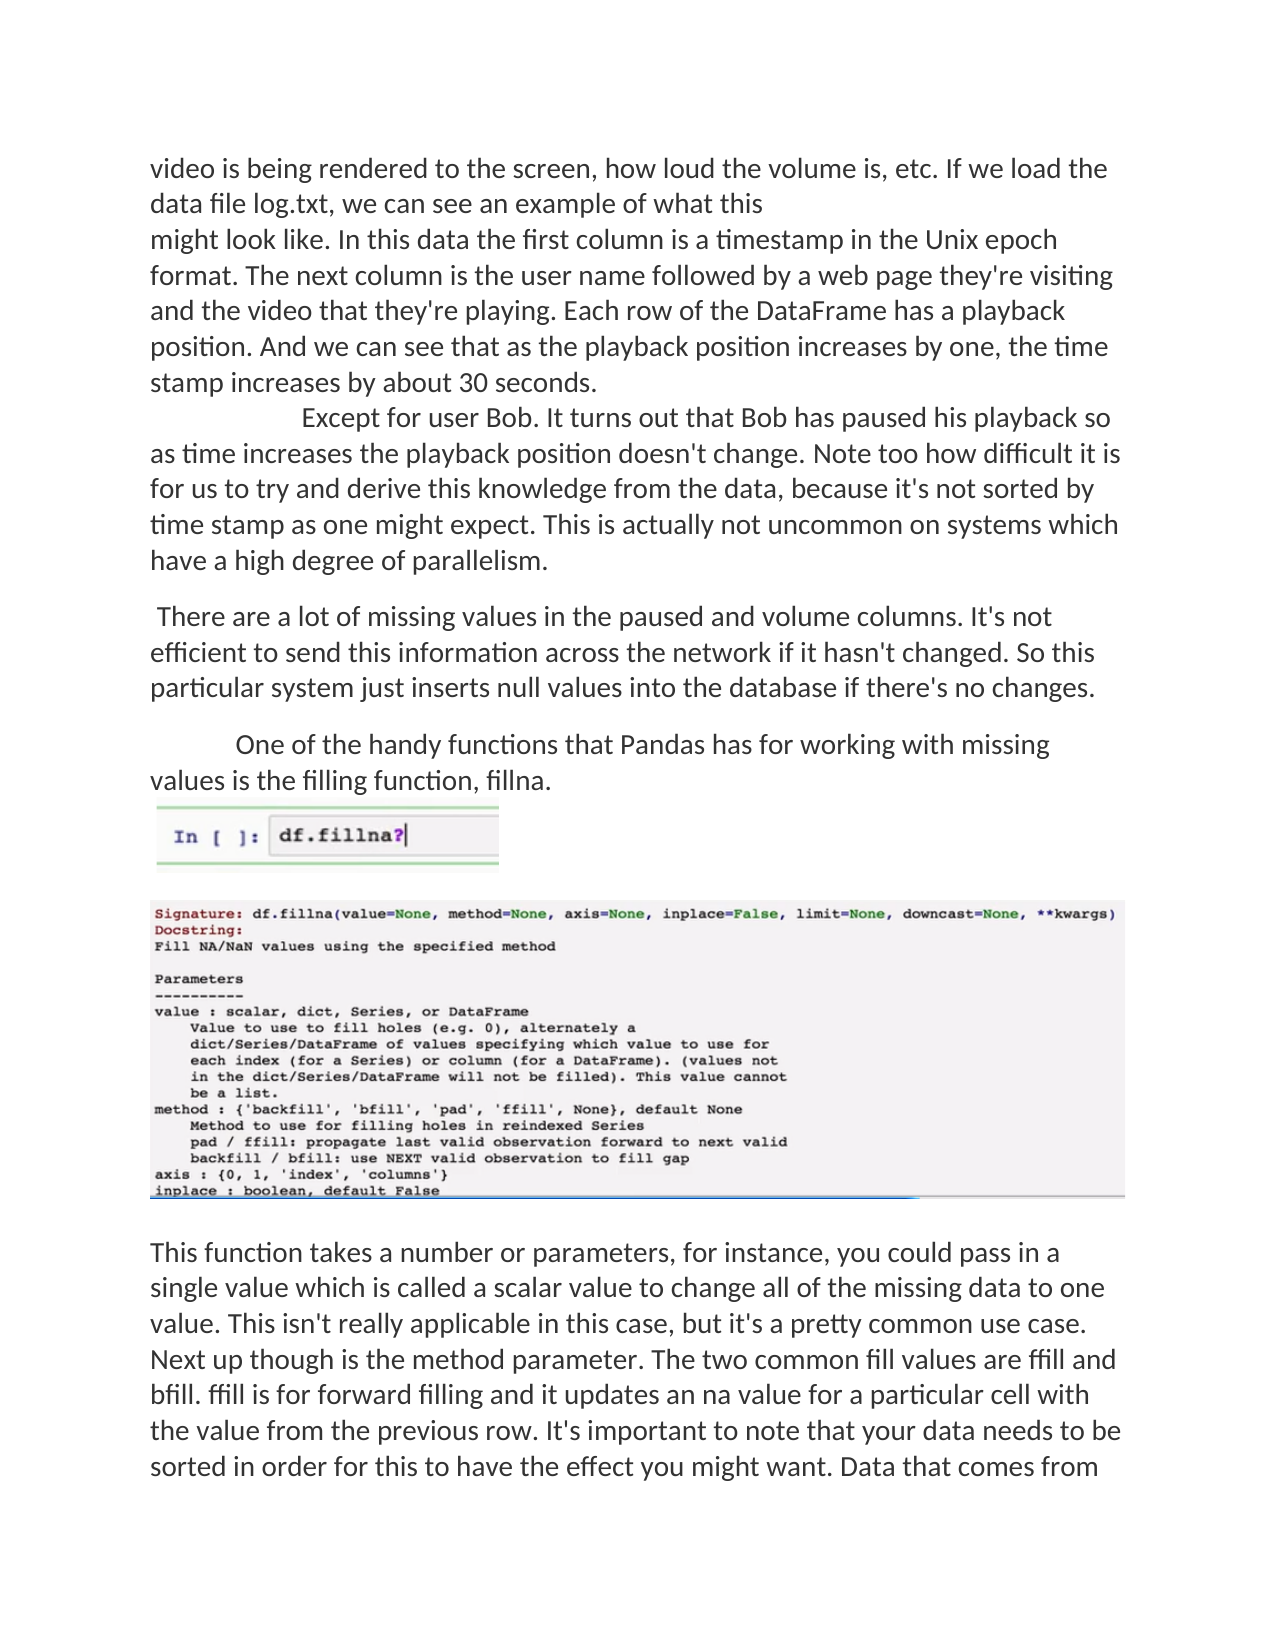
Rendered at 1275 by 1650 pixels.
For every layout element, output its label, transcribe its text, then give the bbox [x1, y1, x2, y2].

text One of the handy functions that Pandas has for working with missing values is the filling function, fillna. [150, 726, 1125, 797]
picture [156, 797, 499, 873]
text There are a lot of missing values in the paused and volume columns. It's not efficient to send this information across the network if it hasn't changed. So this particular system just inserts null values into the database if there's no changes. [150, 598, 1125, 705]
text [150, 1234, 1125, 1483]
text might look like. In this data the first column is a timestamp in the Unix epoch format. The next column is the user name followed by a web page they're visiting and the video that they're playing. Each row of the DataFrame has a playback position. And we can see that as the playback position increases by one, the time stamp increases by about 30 seconds. [150, 221, 1125, 399]
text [150, 150, 1125, 221]
text Except for user Bob. It turns out that Bob has paused his playback so as time increases the playback position doesn't change. Note too how difficult it is for us to try and derive this knowledge from the data, because it's not sorted by time stamp as one might expect. This is actually not uncommon on systems which have a high degree of parallelism. [150, 399, 1125, 577]
picture [150, 900, 1125, 1199]
